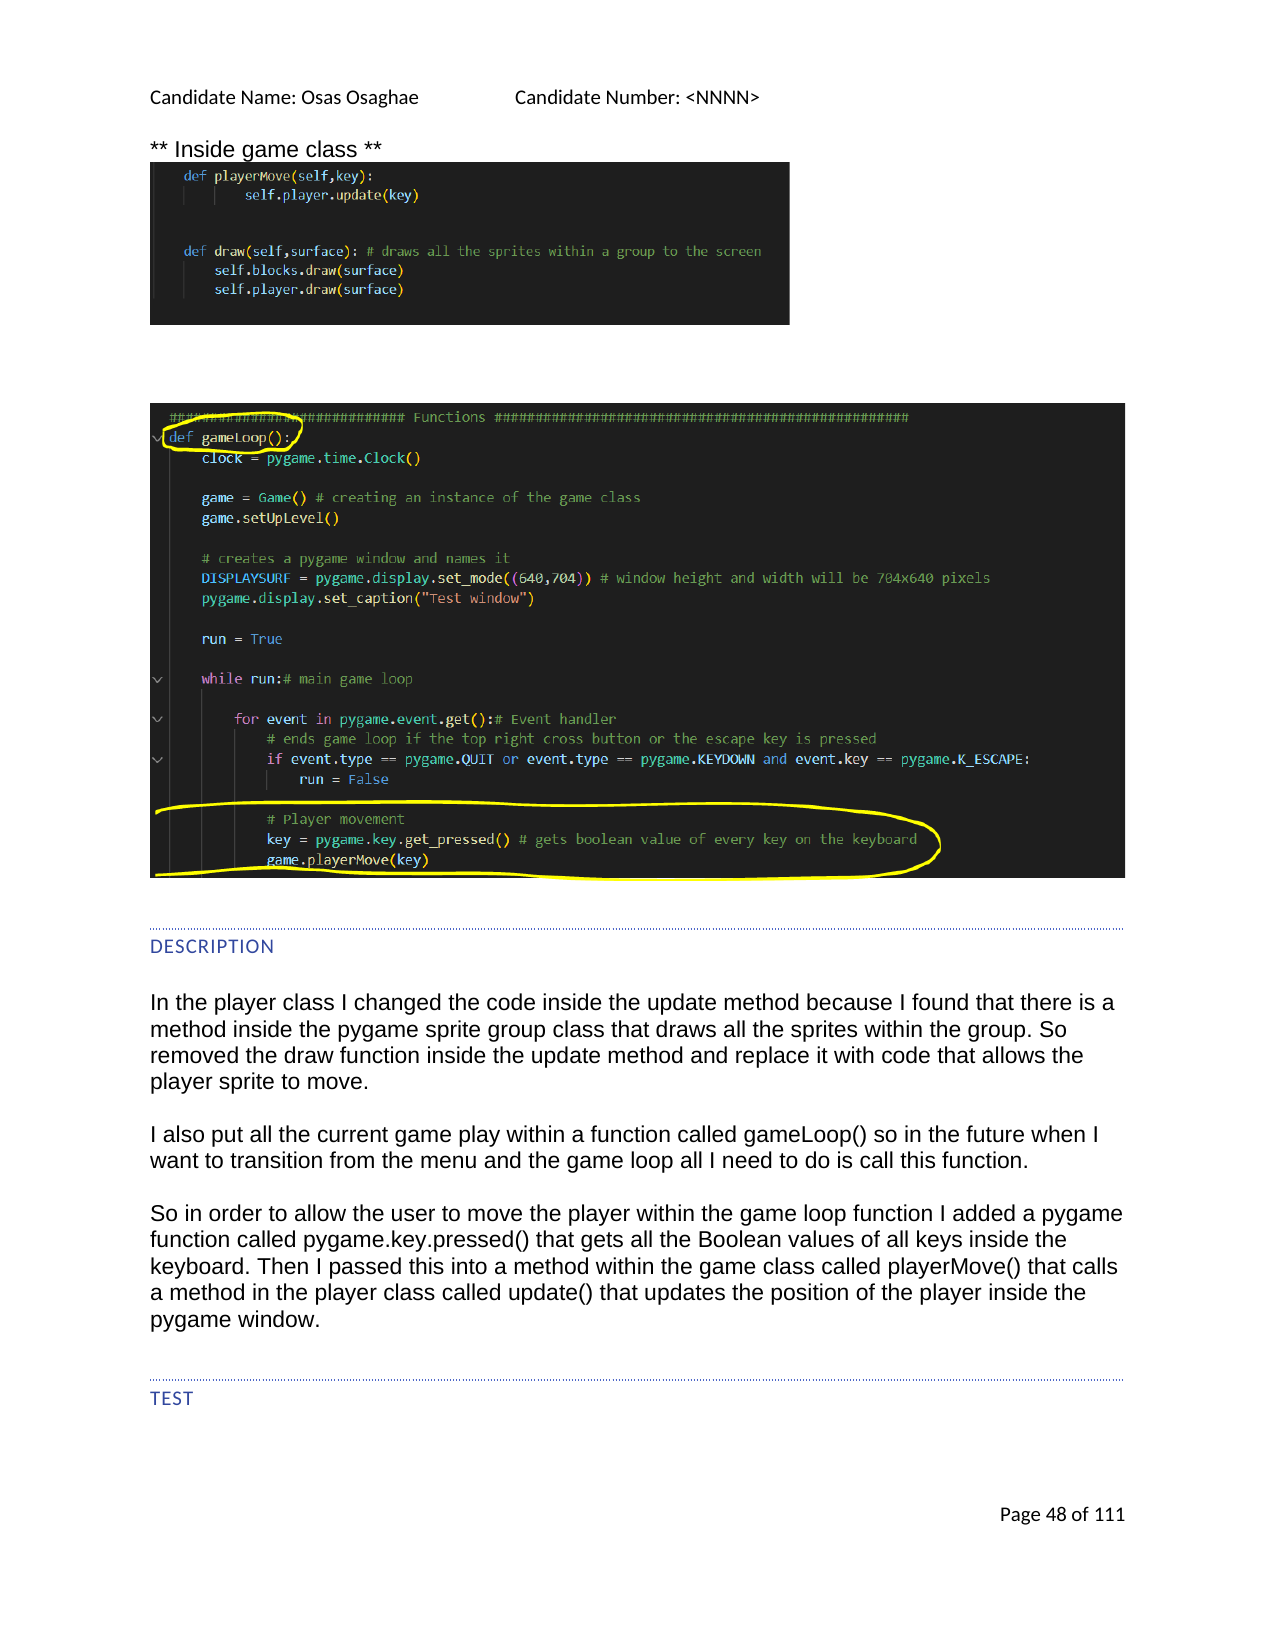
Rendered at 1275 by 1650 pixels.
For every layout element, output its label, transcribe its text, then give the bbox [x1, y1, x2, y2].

text So in order to allow the user to move the player within the game loop function I added a pygame function called pygame.key.pressed() that gets all the Boolean values of all keys inside the keyboard. Then I passed this into a method within the game class called playerMove() that calls a method in the player class called update() that updates the position of the player inside the pygame window. [150, 1200, 1125, 1332]
subtitle Test [150, 1379, 1125, 1410]
text I also put all the current game play within a function called gameLoop() so in the future when I want to transition from the menu and the game loop all I need to do is call this function. [150, 1121, 1125, 1174]
text In the player class I changed the code inside the update method because I found that there is a method inside the pygame sprite group class that draws all the sprites within the group. So removed the draw function inside the update method and replace it with code that allows the player sprite to move. [150, 989, 1125, 1095]
text ** Inside game class ** [150, 136, 1125, 162]
picture [150, 403, 1125, 881]
picture [150, 162, 790, 325]
subtitle Description [150, 928, 1125, 959]
